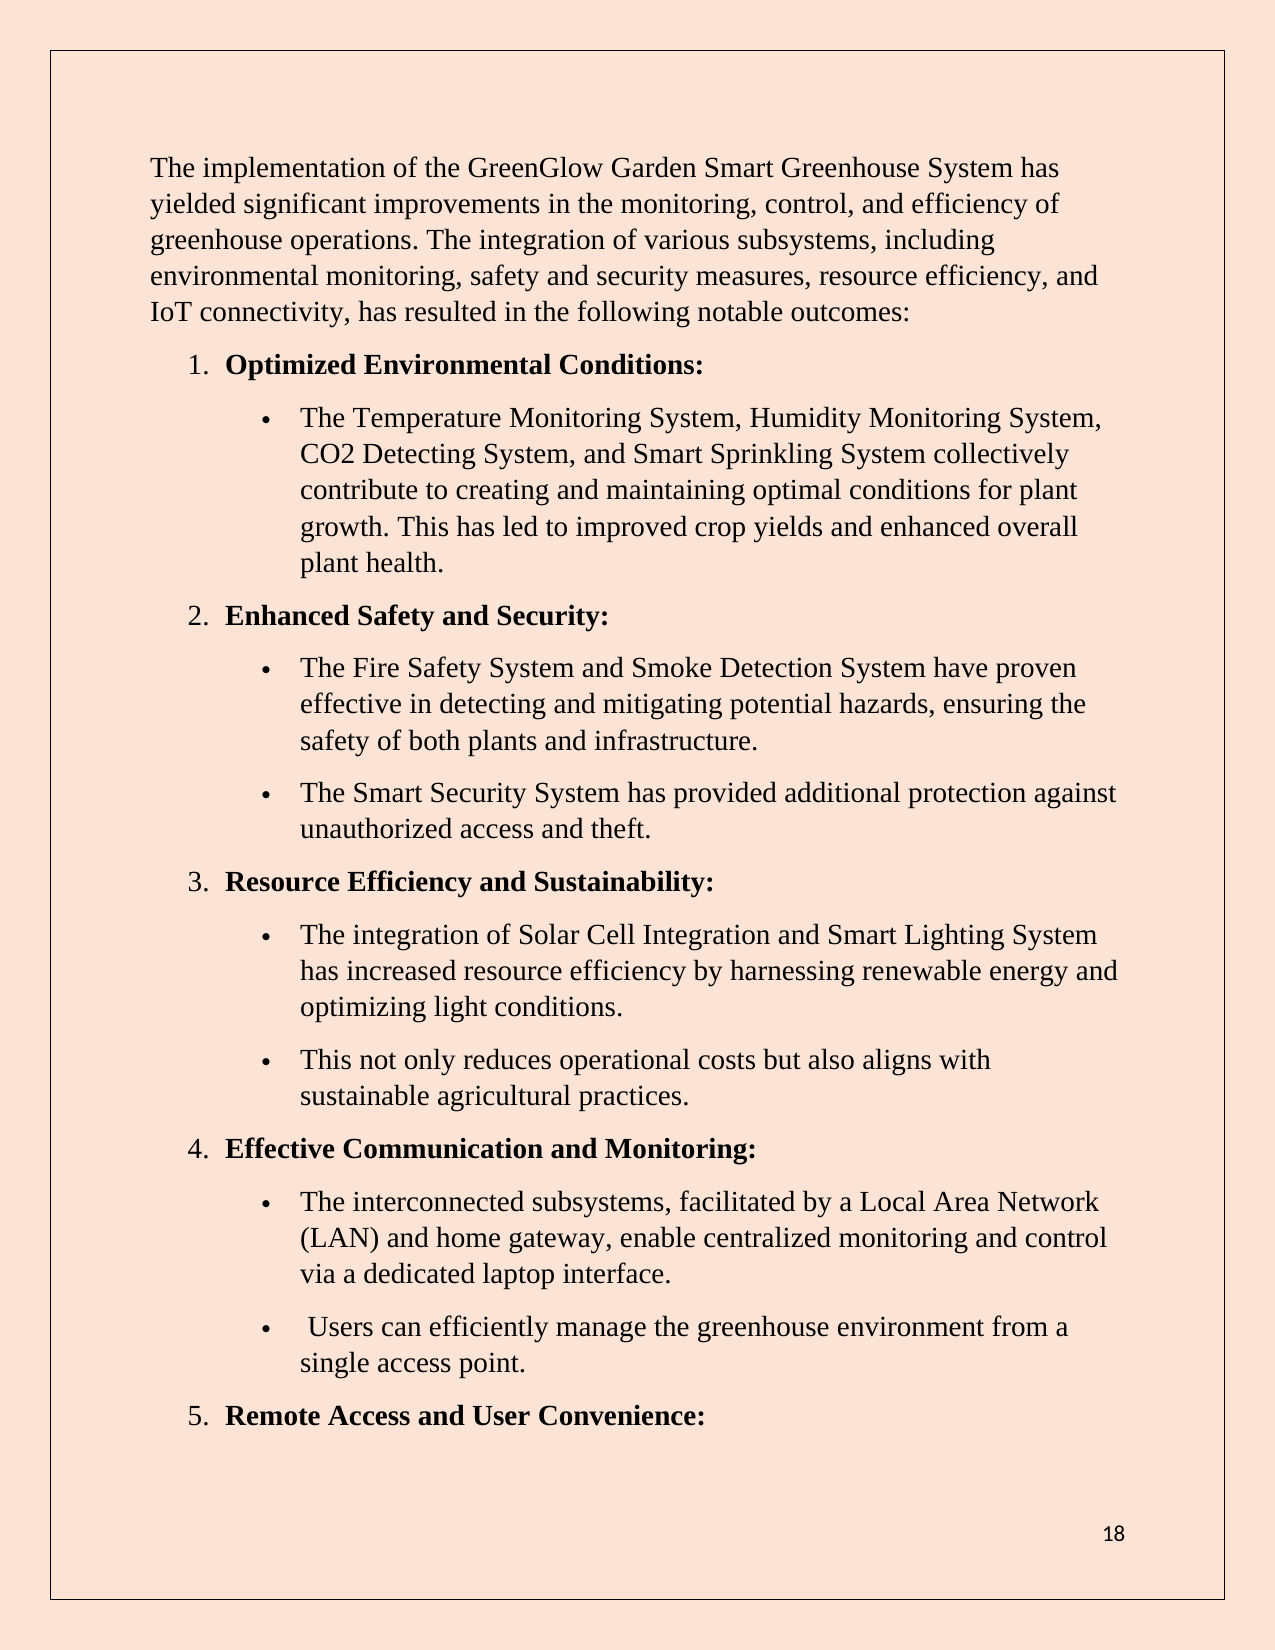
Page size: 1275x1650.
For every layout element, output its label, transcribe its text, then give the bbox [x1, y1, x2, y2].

list Remote Access and User Convenience: [187, 1398, 1125, 1432]
list The interconnected subsystems, facilitated by a Local Area Network (LAN) and home gateway, enable centralized monitoring and control via a dedicated laptop interface. [262, 1184, 1125, 1290]
list The Smart Security System has provided additional protection against unauthorized access and theft. [262, 776, 1125, 845]
list Optimized Environmental Conditions: [187, 347, 1125, 381]
list Effective Communication and Monitoring: [187, 1131, 1125, 1165]
list The integration of Solar Cell Integration and Smart Lighting System has increased resource efficiency by harnessing renewable energy and optimizing light conditions. [262, 917, 1125, 1023]
list The Fire Safety System and Smoke Detection System have proven effective in detecting and mitigating potential hazards, ensuring the safety of both plants and infrastructure. [262, 650, 1125, 756]
list Users can efficiently manage the greenhouse environment from a single access point. [262, 1309, 1125, 1379]
list Enhanced Safety and Security: [187, 598, 1125, 631]
list The Temperature Monitoring System, Humidity Monitoring System, CO2 Detecting System, and Smart Sprinkling System collectively contribute to creating and maintaining optimal conditions for plant growth. This has led to improved crop yields and enhanced overall plant health. [262, 400, 1125, 578]
list Resource Efficiency and Sustainability: [187, 864, 1125, 898]
list This not only reduces operational costs but also aligns with sustainable agricultural practices. [262, 1042, 1125, 1112]
text The implementation of the GreenGlow Garden Smart Greenhouse System has yielded significant improvements in the monitoring, control, and efficiency of greenhouse operations. The integration of various subsystems, including environmental monitoring, safety and security measures, resource efficiency, and IoT connectivity, has resulted in the following notable outcomes: [150, 150, 1125, 328]
